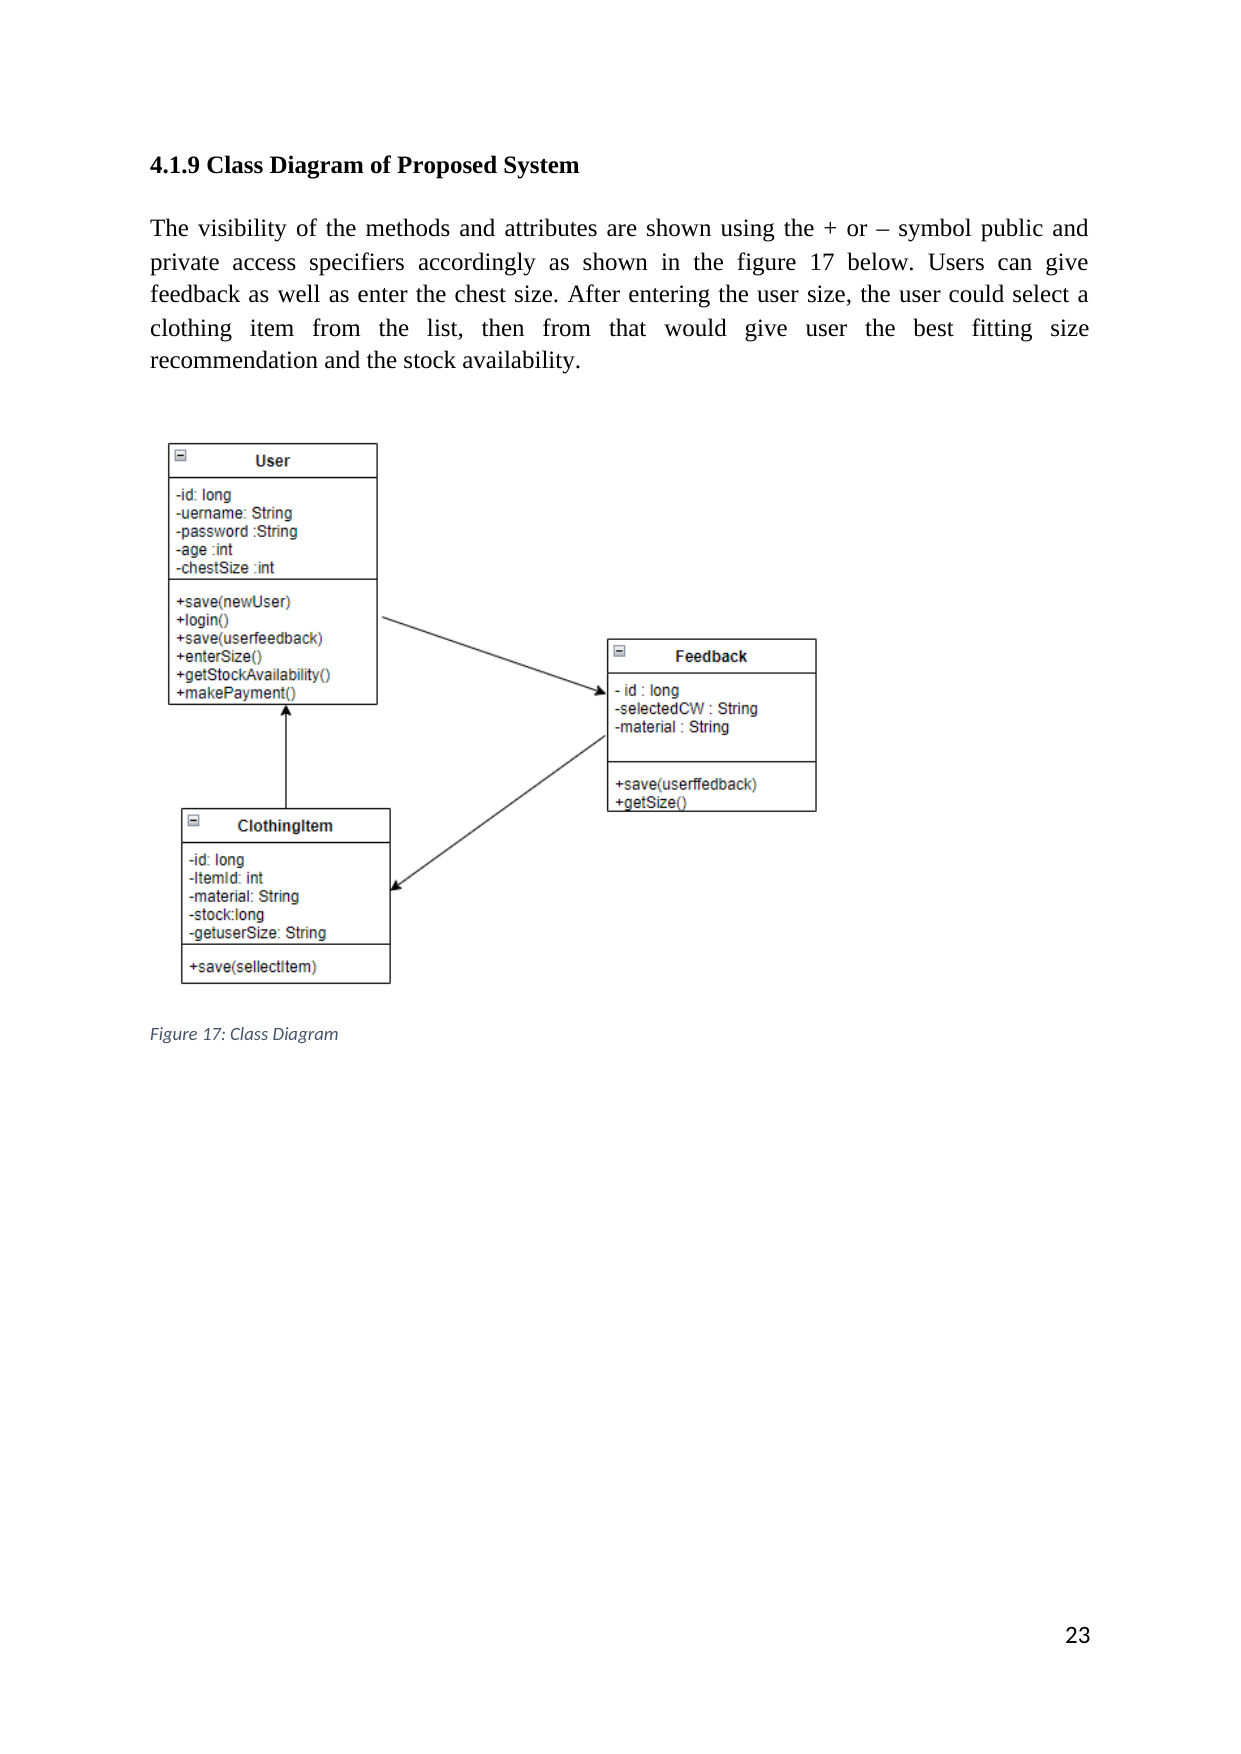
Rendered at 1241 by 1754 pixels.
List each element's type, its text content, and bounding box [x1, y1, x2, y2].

picture [150, 421, 852, 1018]
text The visibility of the methods and attributes are shown using the + or – symbol public and private access specifiers accordingly as shown in the figure 17 below. Users can give feedback as well as enter the chest size. After entering the user size, the user could select a clothing item from the list, then from that would give user the best fitting size recommendation and the stock availability. [150, 213, 1090, 374]
text Figure 17: Class Diagram [150, 1022, 1090, 1045]
subtitle 4.1.9 Class Diagram of Proposed System [150, 150, 1090, 179]
